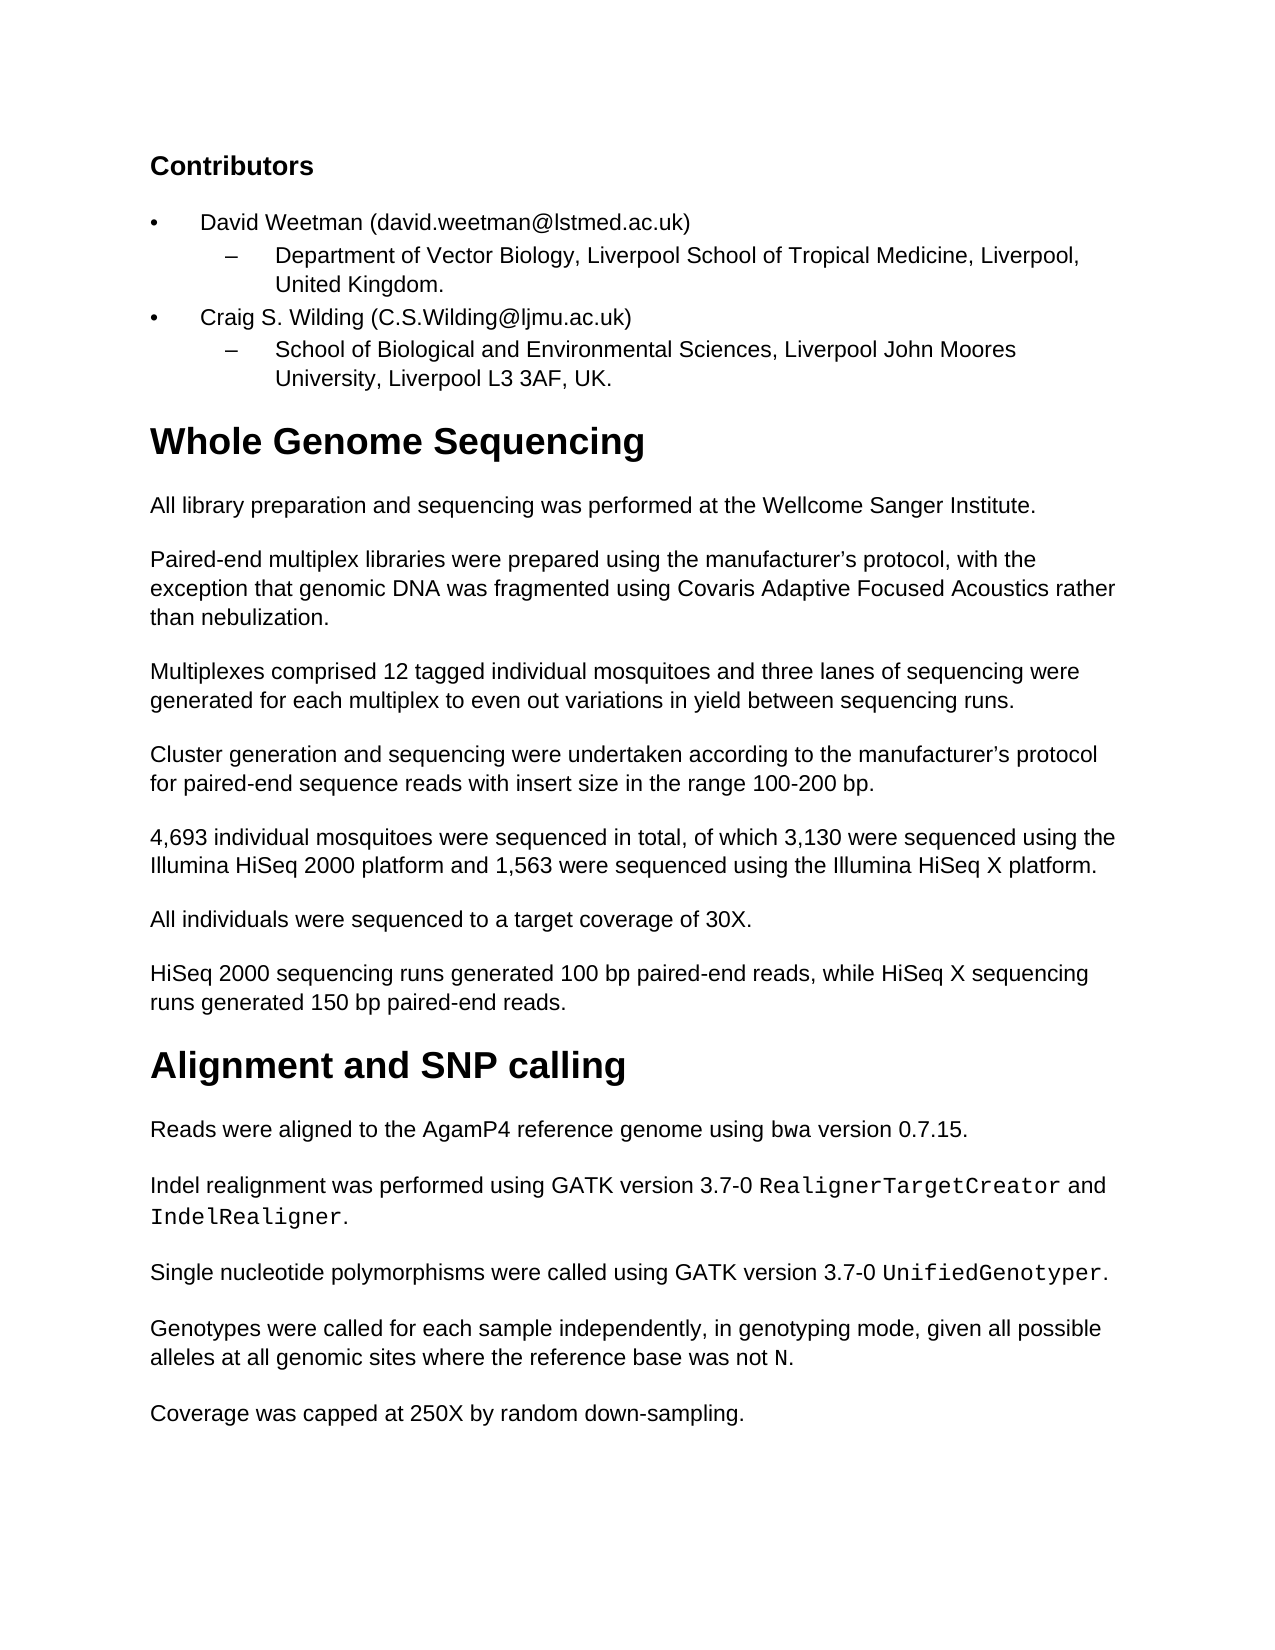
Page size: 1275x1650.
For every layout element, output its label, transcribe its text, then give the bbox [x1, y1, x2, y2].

subtitle Whole Genome Sequencing [150, 419, 1125, 462]
subtitle Contributors [150, 150, 1125, 181]
text All library preparation and sequencing was performed at the Wellcome Sanger Institute. [150, 492, 1125, 518]
text Cluster generation and sequencing were undertaken according to the manufacturer’s protocol for paired-end sequence reads with insert size in the range 100-200 bp. [150, 741, 1125, 796]
text Paired-end multiplex libraries were prepared using the manufacturer’s protocol, with the exception that genomic DNA was fragmented using Covaris Adaptive Focused Acoustics rather than nebulization. [150, 546, 1125, 630]
subtitle Alignment and SNP calling [150, 1043, 1125, 1086]
text Indel realignment was performed using GATK version 3.7-0 RealignerTargetCreator and IndelRealigner. [150, 1172, 1125, 1231]
text 4,693 individual mosquitoes were sequenced in total, of which 3,130 were sequenced using the Illumina HiSeq 2000 platform and 1,563 were sequenced using the Illumina HiSeq X platform. [150, 823, 1125, 879]
text Coverage was capped at 250X by random down-sampling. [150, 1400, 1125, 1426]
list School of Biological and Environmental Sciences, Liverpool John Moores University, Liverpool L3 3AF, UK. [225, 336, 1125, 392]
text HiSeq 2000 sequencing runs generated 100 bp paired-end reads, while HiSeq X sequencing runs generated 150 bp paired-end reads. [150, 960, 1125, 1016]
list David Weetman (david.weetman@lstmed.ac.uk) [150, 209, 1125, 236]
text Multiplexes comprised 12 tagged individual mosquitoes and three lanes of sequencing were generated for each multiplex to even out variations in yield between sequencing runs. [150, 658, 1125, 713]
text Reads were aligned to the AgamP4 reference genome using bwa version 0.7.15. [150, 1116, 1125, 1144]
text Single nucleotide polymorphisms were called using GATK version 3.7-0 UnifiedGenotyper. [150, 1259, 1125, 1287]
text All individuals were sequenced to a target coverage of 30X. [150, 906, 1125, 933]
list Craig S. Wilding (C.S.Wilding@ljmu.ac.uk) [150, 304, 1125, 330]
text Genotypes were called for each sample independently, in genotyping mode, given all possible alleles at all genomic sites where the reference base was not N. [150, 1315, 1125, 1372]
list Department of Vector Biology, Liverpool School of Tropical Medicine, Liverpool, United Kingdom. [225, 242, 1125, 297]
